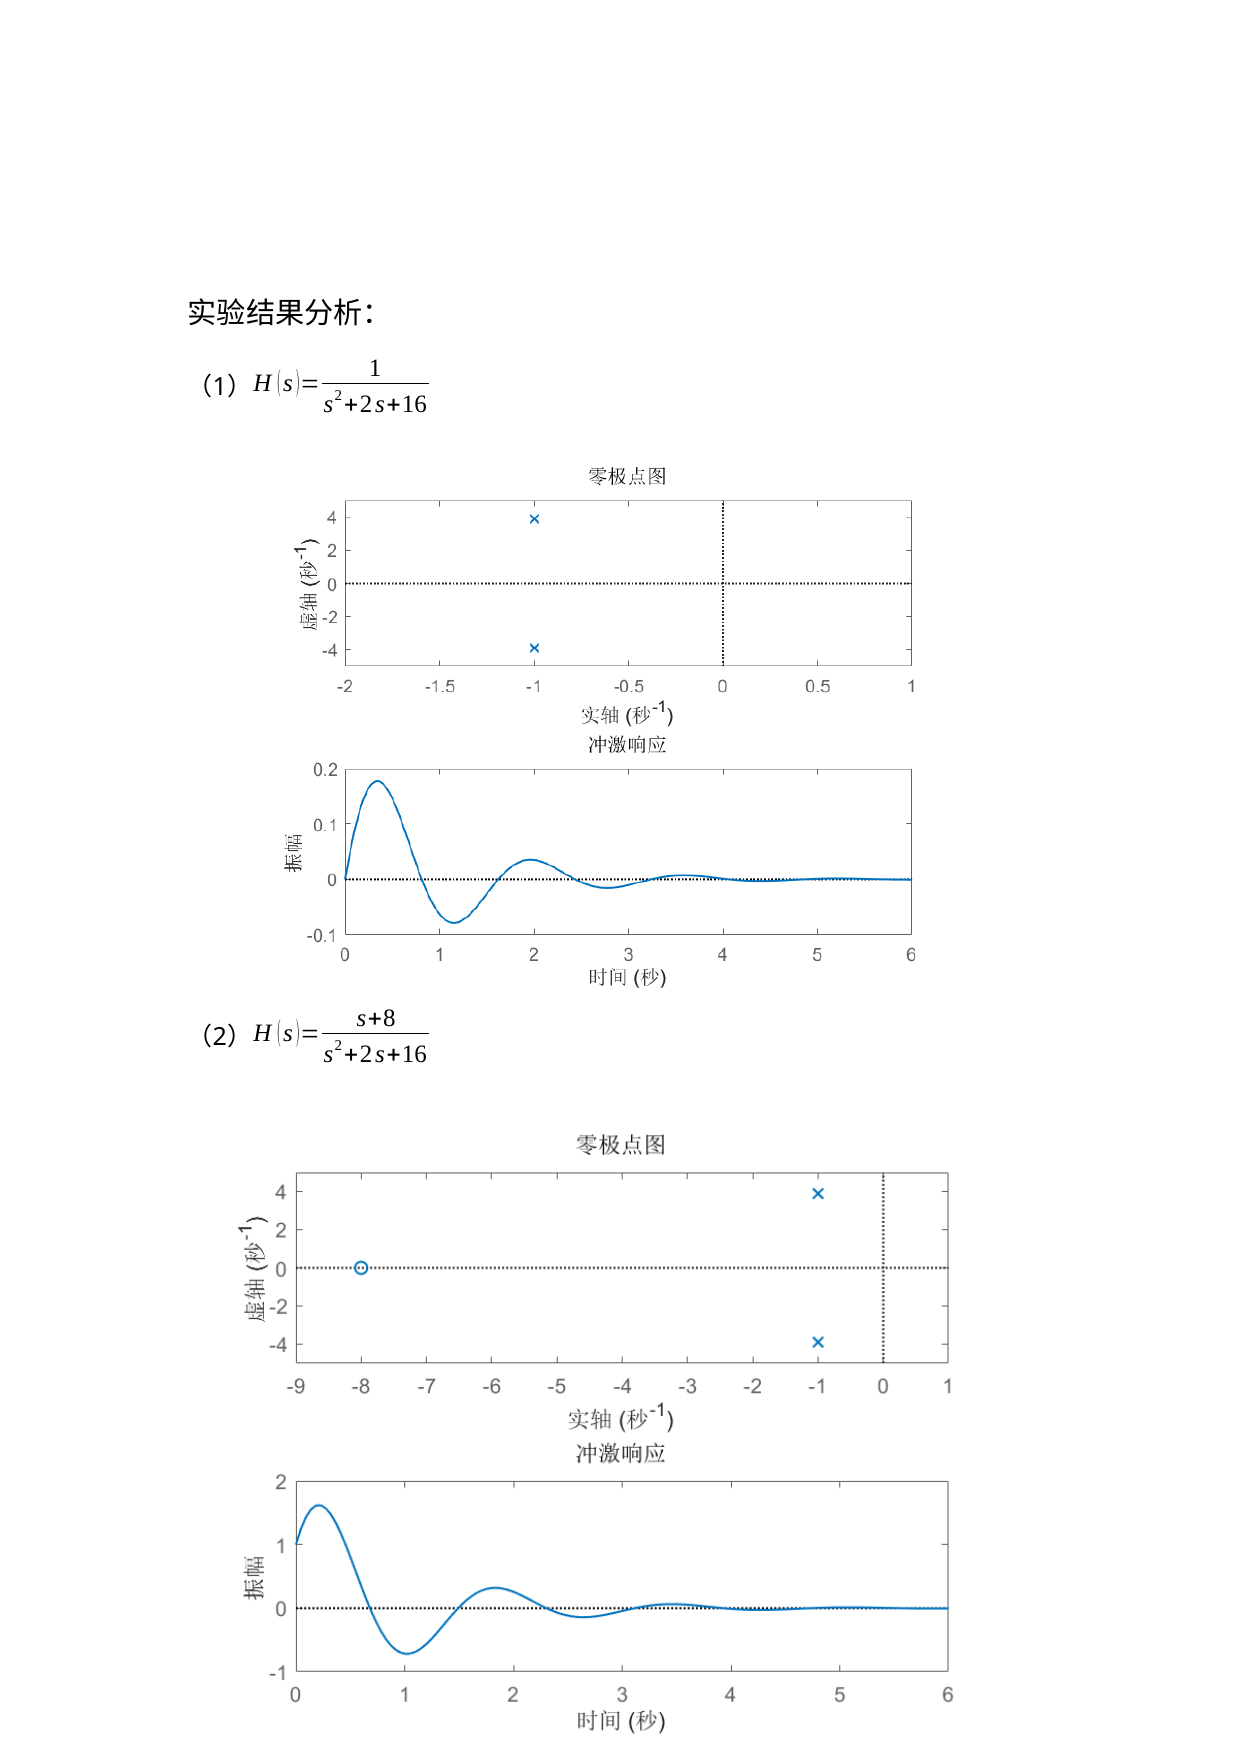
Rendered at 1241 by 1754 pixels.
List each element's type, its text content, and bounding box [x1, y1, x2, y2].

text 实验结果分析： [187, 278, 1053, 343]
text （1） [187, 354, 1053, 419]
picture [231, 431, 983, 996]
picture [165, 1093, 1031, 1743]
